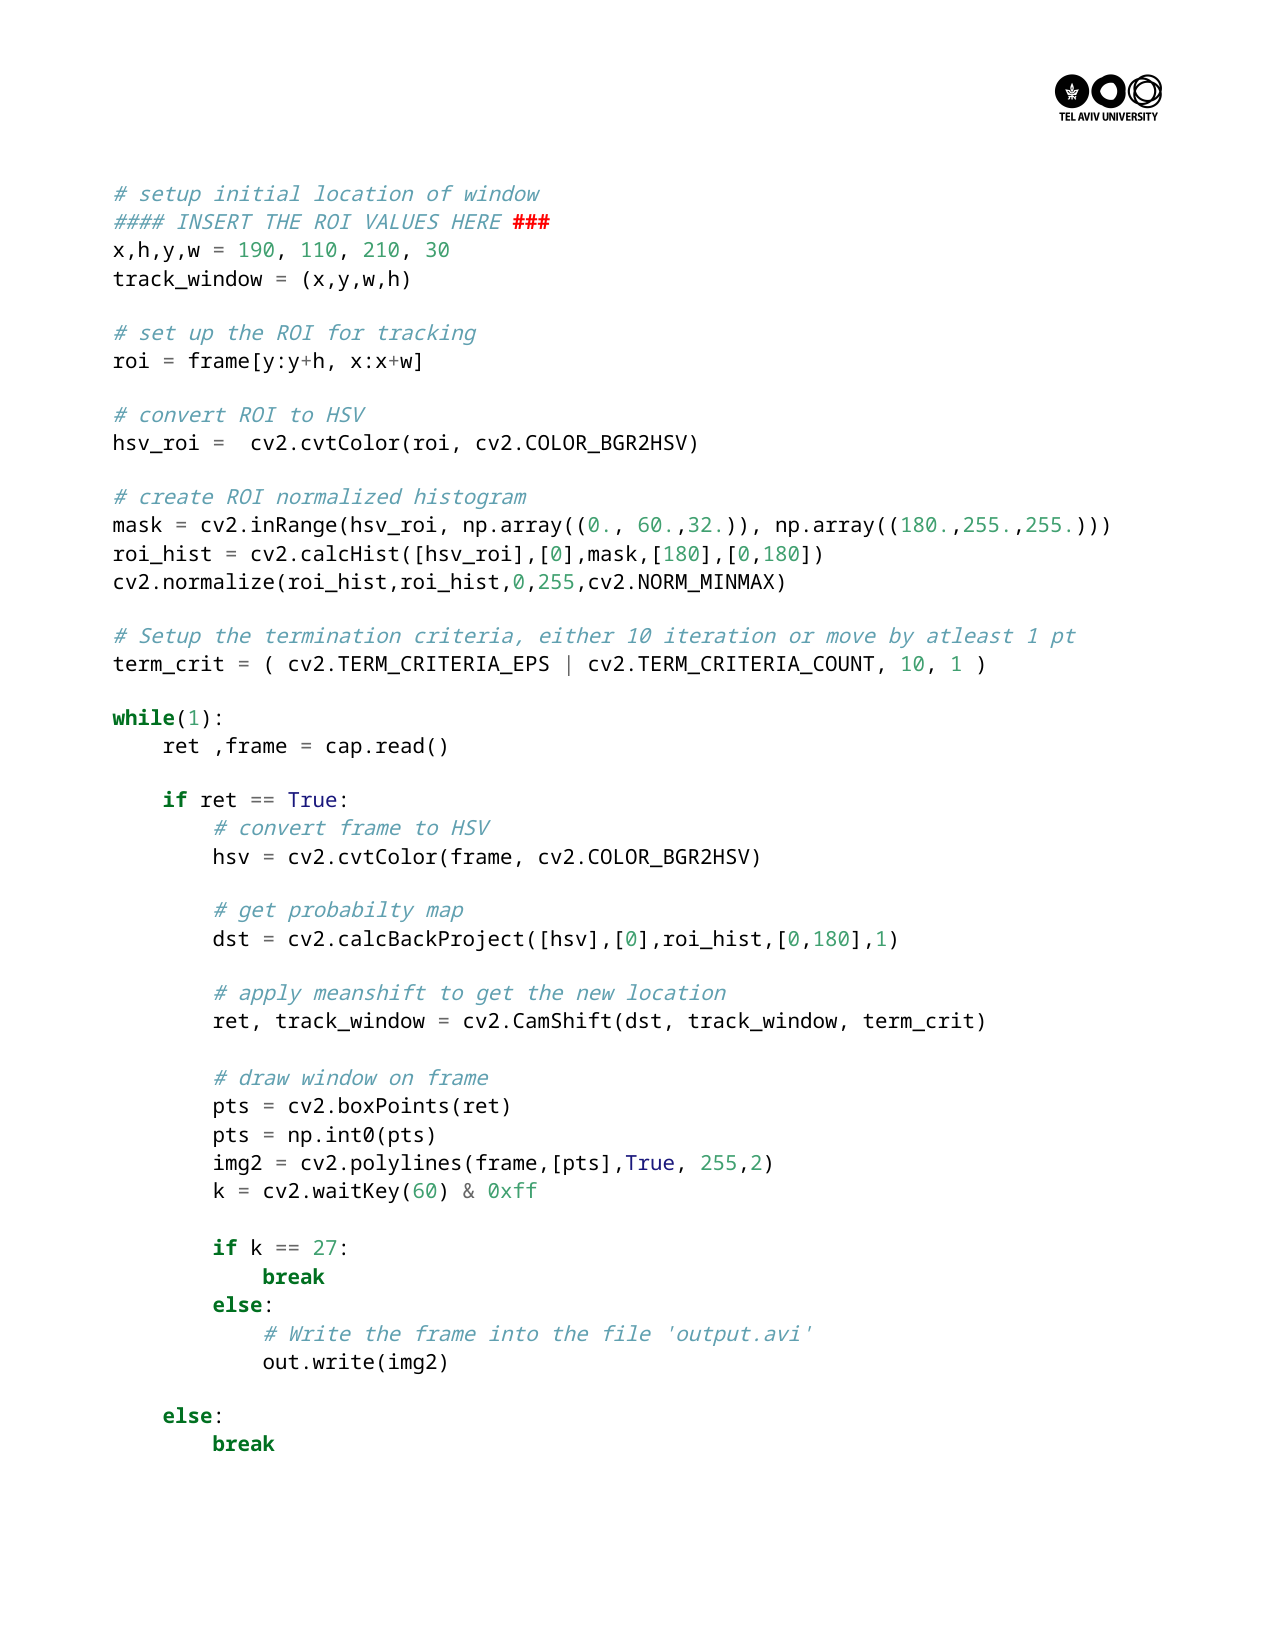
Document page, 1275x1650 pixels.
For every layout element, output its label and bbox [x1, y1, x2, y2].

text [112, 150, 1162, 1483]
picture [1054, 74, 1163, 121]
